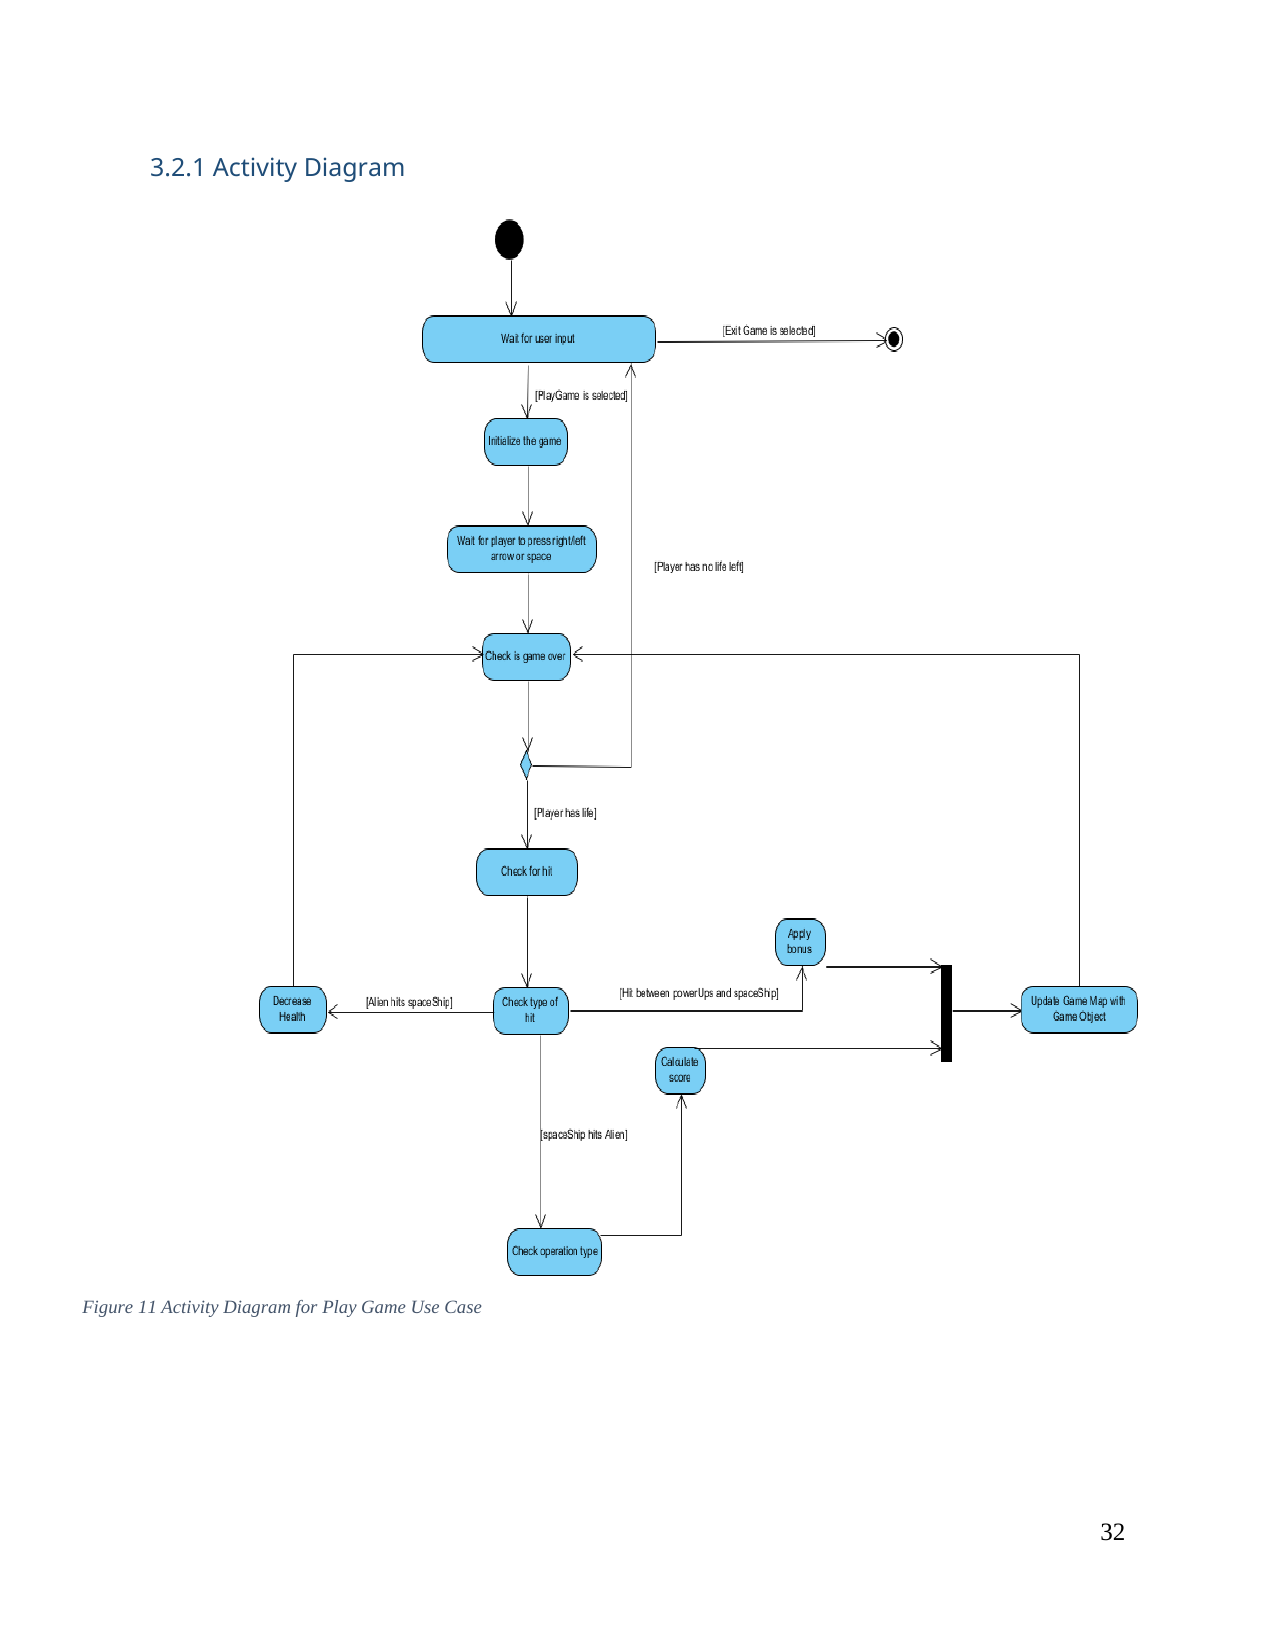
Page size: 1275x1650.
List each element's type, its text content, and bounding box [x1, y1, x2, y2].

picture [82, 207, 1177, 1283]
subtitle 3.2.1 Activity Diagram [150, 150, 1125, 184]
